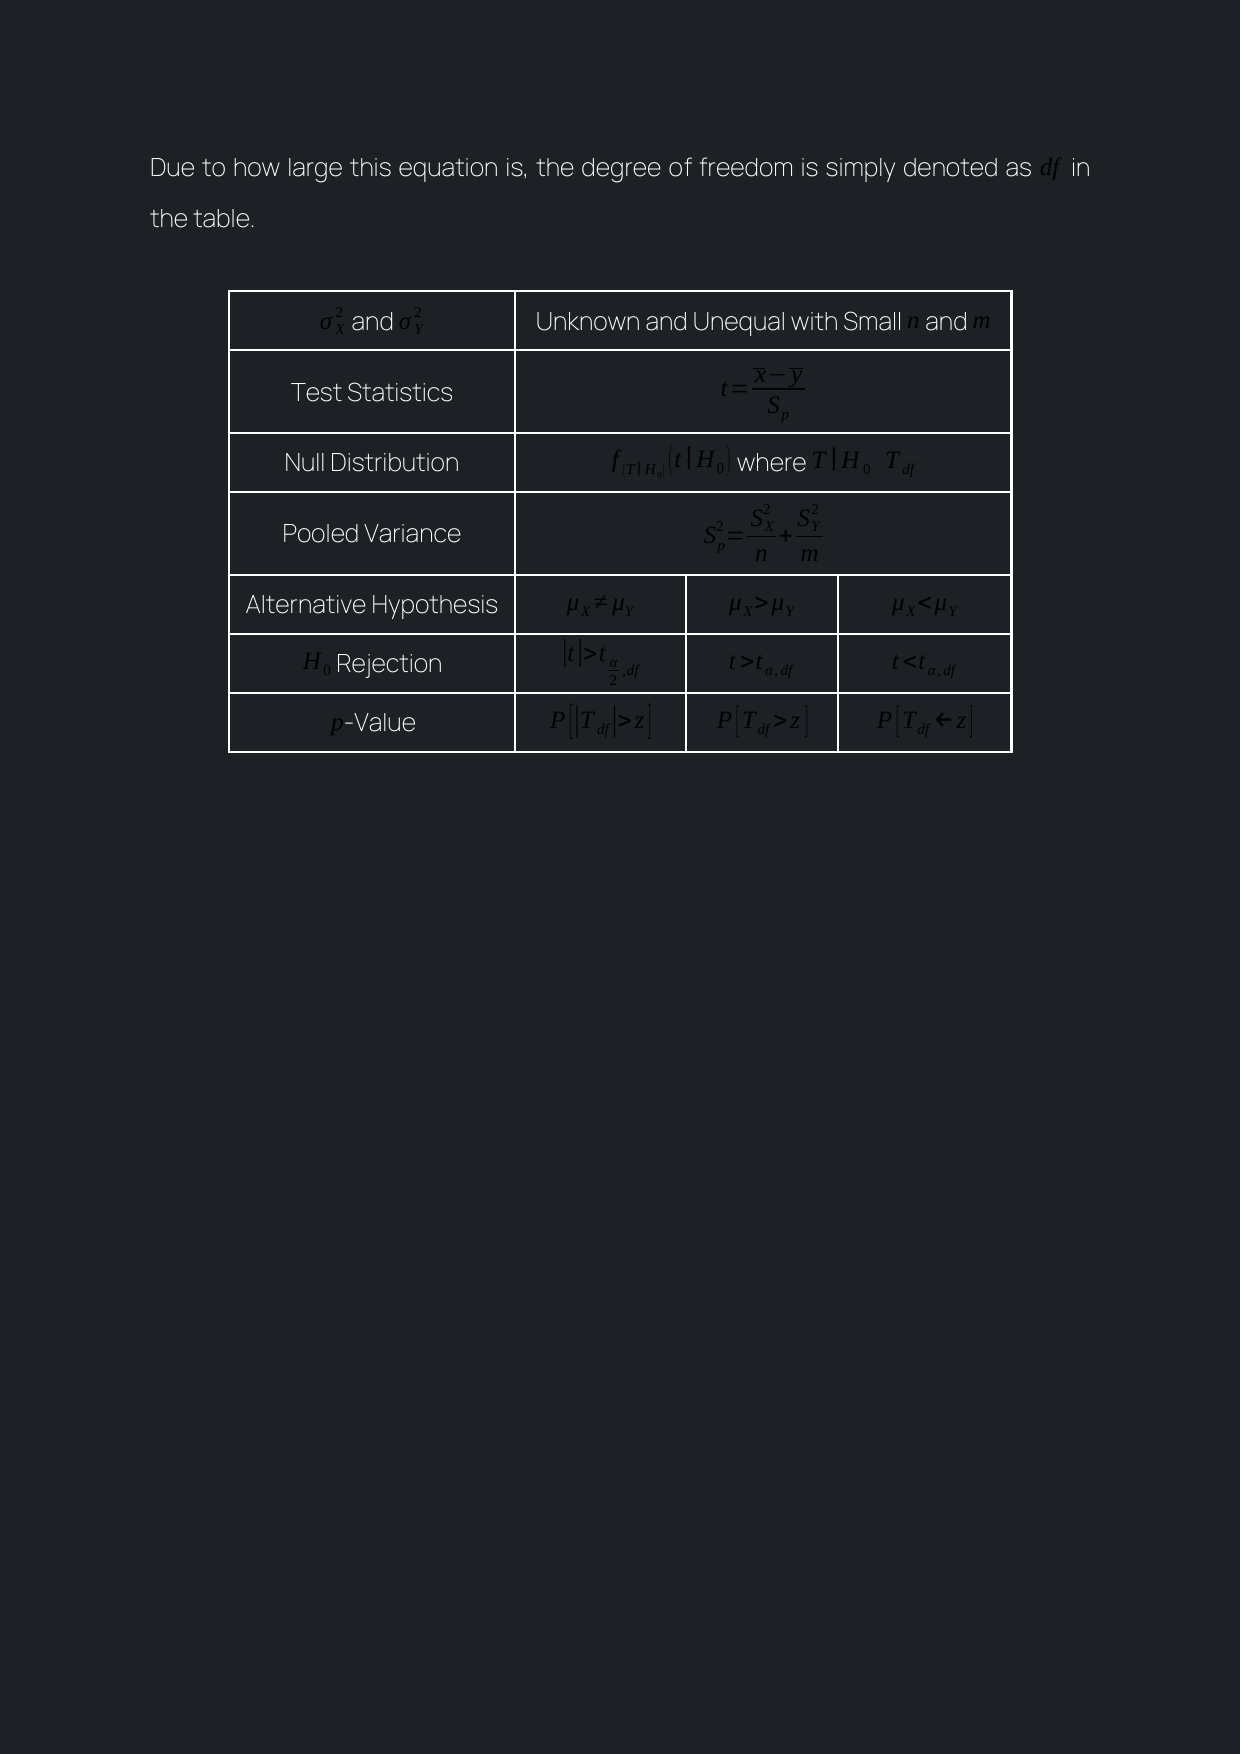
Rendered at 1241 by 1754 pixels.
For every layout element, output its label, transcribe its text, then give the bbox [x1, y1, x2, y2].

table_cell [516, 351, 1010, 432]
table_cell [516, 694, 685, 751]
table_cell Alternative Hypothesis [230, 576, 514, 633]
table_cell [516, 635, 685, 692]
table_cell [687, 694, 837, 751]
table_cell [687, 635, 837, 692]
table_header and [230, 292, 514, 349]
table_cell -Value [230, 694, 514, 751]
table_cell Null Distribution [230, 434, 514, 491]
table_cell [687, 576, 837, 633]
table_header Unknown and Unequal with Small and [516, 292, 1010, 349]
table_cell Pooled Variance [230, 493, 514, 573]
table_cell [516, 576, 685, 633]
table_cell [839, 576, 1010, 633]
text Due to how large this equation is, the degree of freedom is simply denoted as in the table. [150, 150, 1090, 235]
table_cell where [516, 434, 1010, 491]
table_cell [839, 694, 1010, 751]
table_cell Rejection [230, 635, 514, 692]
table_cell [839, 635, 1010, 692]
table_cell [516, 493, 1010, 573]
table_cell Test Statistics [230, 351, 514, 432]
